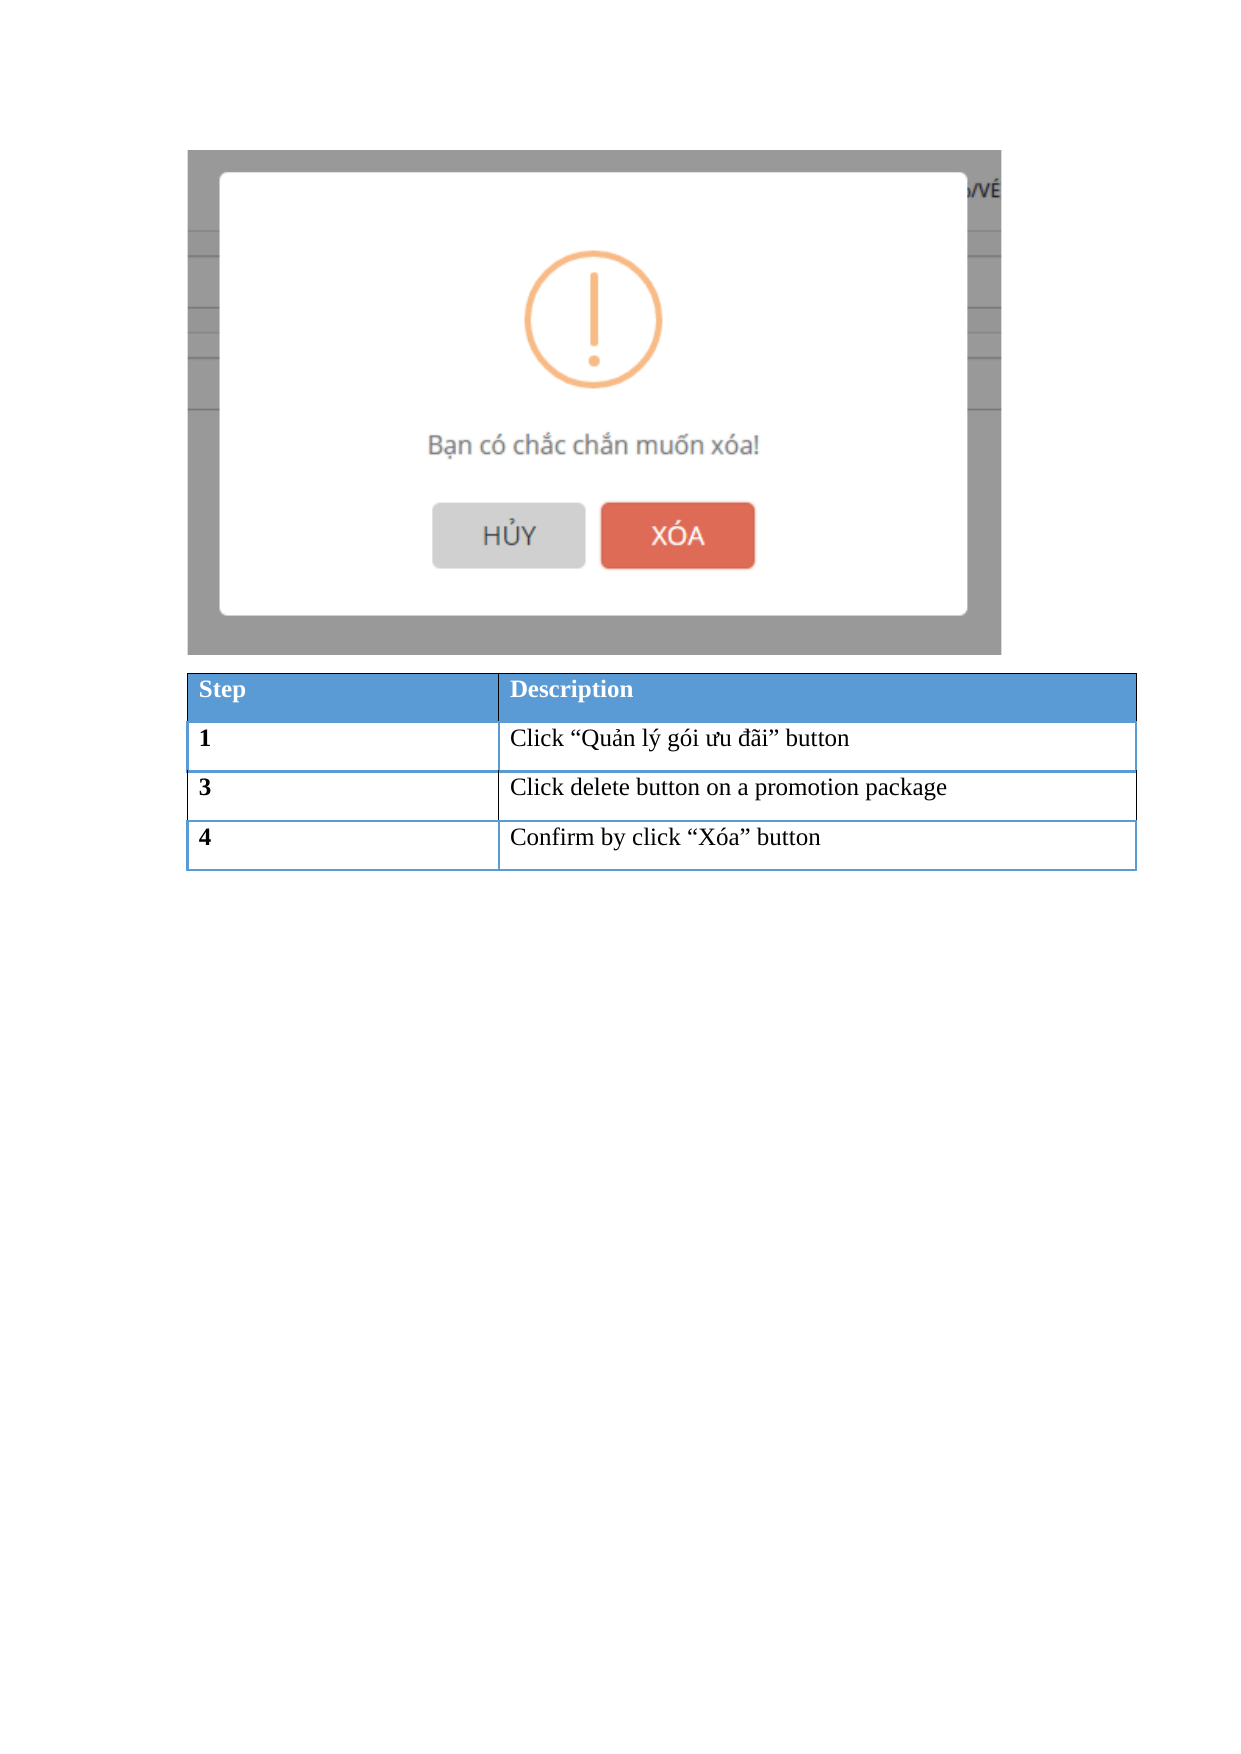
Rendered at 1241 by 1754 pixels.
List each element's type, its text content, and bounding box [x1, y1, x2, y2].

table_cell Click “Quản lý gói ưu đãi” button [500, 723, 1135, 770]
table_header Step [188, 674, 498, 721]
table_header Description [499, 674, 1136, 721]
table_cell 4 [189, 822, 498, 869]
table_cell Confirm by click “Xóa” button [500, 822, 1135, 869]
picture [187, 150, 1002, 655]
table_cell 3 [188, 773, 498, 819]
table_cell 1 [189, 723, 498, 770]
table_cell Click delete button on a promotion package [499, 773, 1136, 819]
